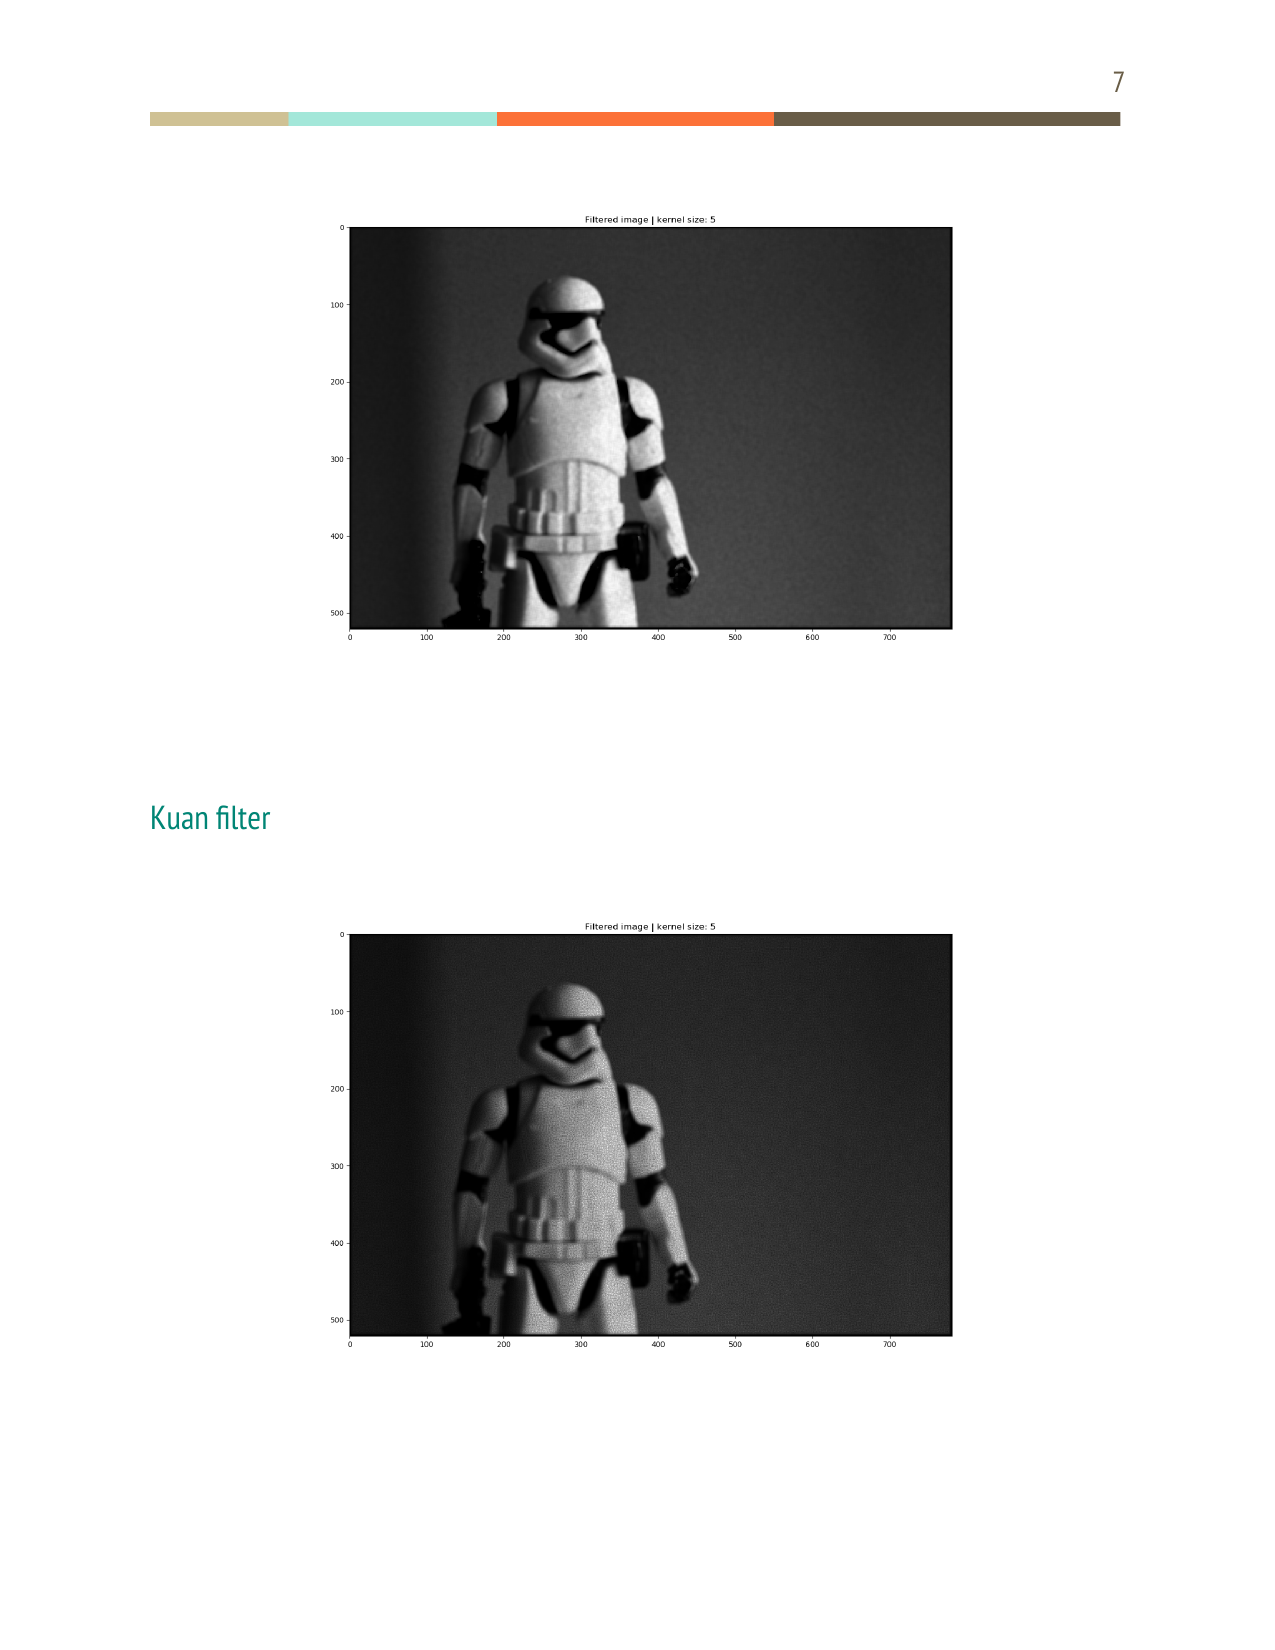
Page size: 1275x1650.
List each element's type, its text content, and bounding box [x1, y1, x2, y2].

subtitle Kuan filter [150, 795, 1125, 838]
picture [150, 164, 1125, 686]
picture [150, 871, 1125, 1393]
picture [150, 112, 1121, 126]
